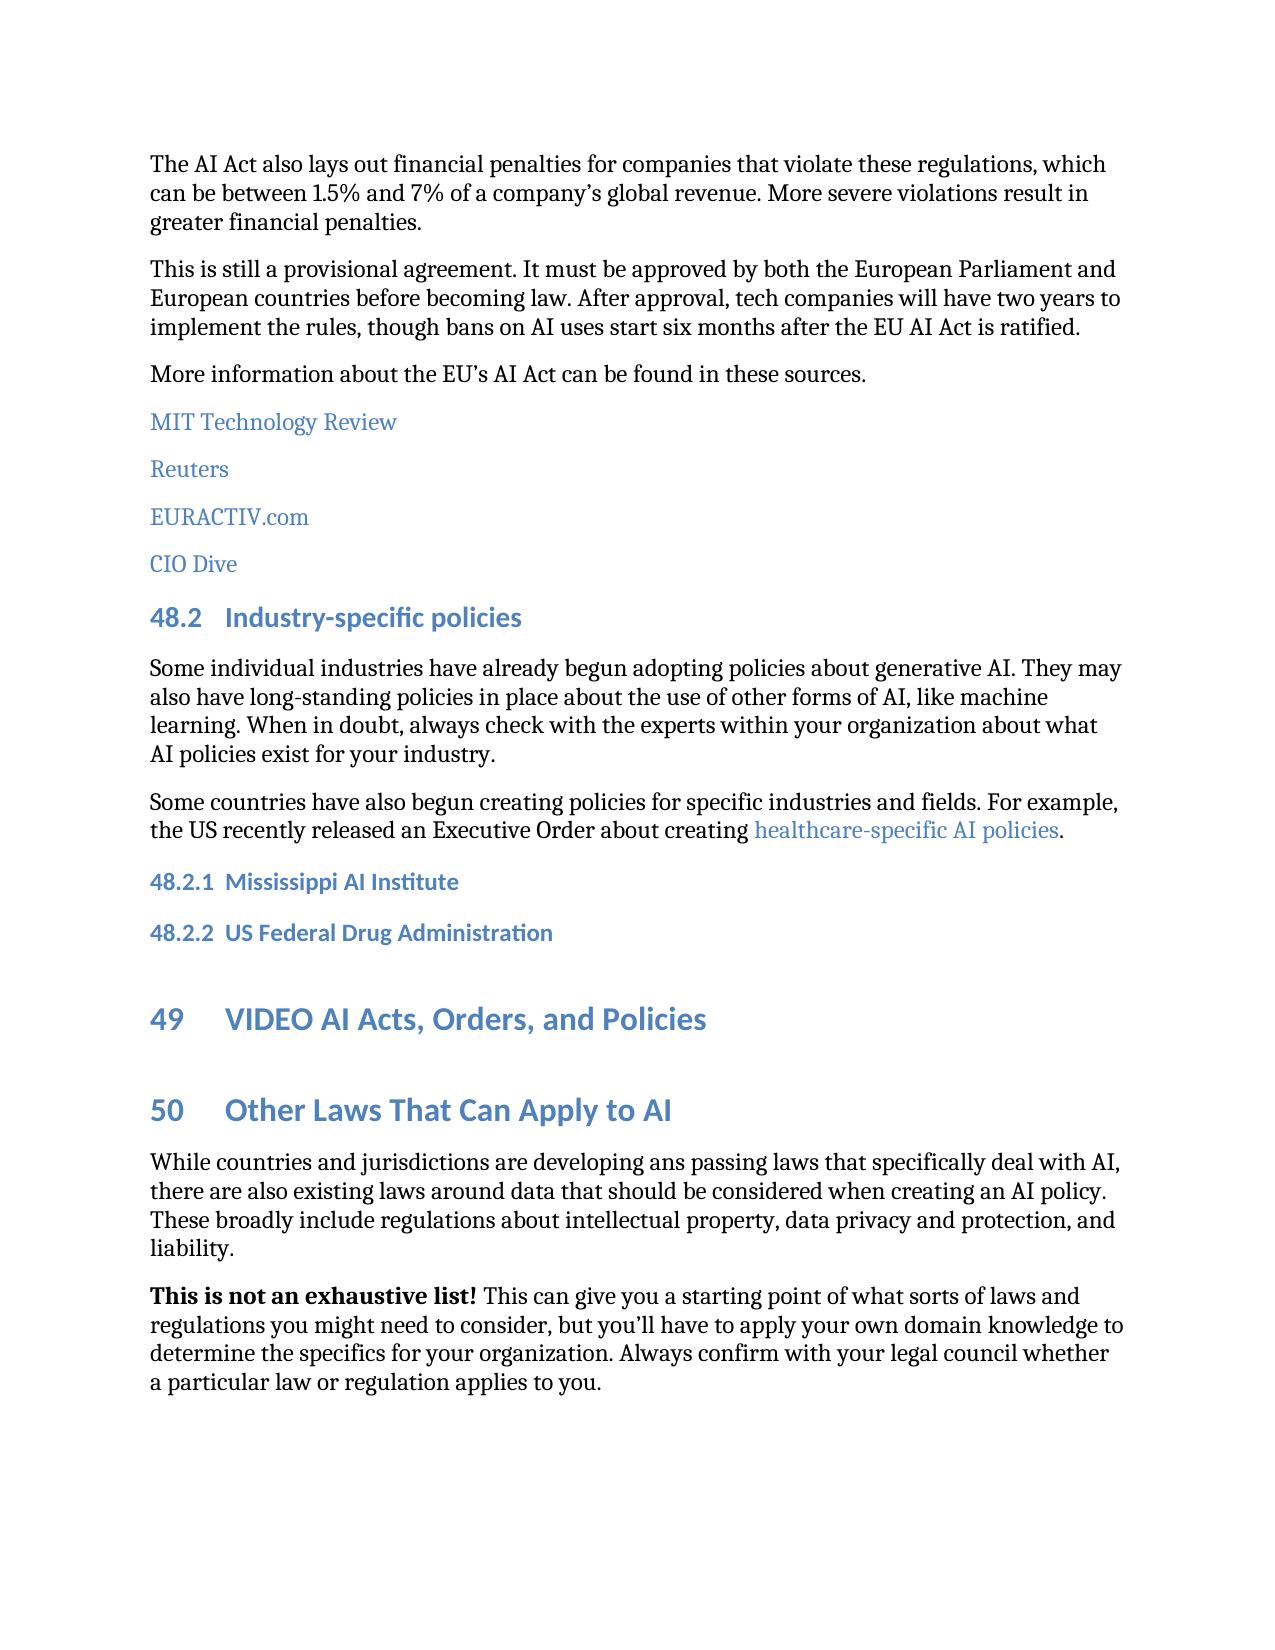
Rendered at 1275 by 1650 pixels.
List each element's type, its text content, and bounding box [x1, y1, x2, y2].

text Some countries have also begun creating policies for specific industries and fields. For example, the US recently released an Executive Order about creating healthcare-specific AI policies. [150, 788, 1125, 845]
subtitle 48.2 Industry-specific policies [150, 599, 1125, 635]
text More information about the EU’s AI Act can be found in these sources. [150, 360, 1125, 389]
text EURACTIV.com [150, 502, 1125, 531]
subtitle 48.2.1 Mississippi AI Institute [150, 866, 1125, 897]
text The AI Act also lays out financial penalties for companies that violate these regulations, which can be between 1.5% and 7% of a company’s global revenue. More severe violations result in greater financial penalties. [150, 150, 1125, 236]
text This is still a provisional agreement. It must be approved by both the European Parliament and European countries before becoming law. After approval, tech companies will have two years to implement the rules, though bans on AI uses start six months after the EU AI Act is ratified. [150, 255, 1125, 341]
text Reuters [150, 455, 1125, 484]
text MIT Technology Review [150, 407, 1125, 436]
text While countries and jurisdictions are developing ans passing laws that specifically deal with AI, there are also existing laws around data that should be considered when creating an AI policy. These broadly include regulations about intellectual property, data privacy and protection, and liability. [150, 1148, 1125, 1263]
subtitle 48.2.2 US Federal Drug Administration [150, 917, 1125, 948]
text This is not an exhaustive list! This can give you a starting point of what sorts of laws and regulations you might need to consider, but you’ll have to apply your own domain knowledge to determine the specifics for your organization. Always confirm with your legal council whether a particular law or regulation applies to you. [150, 1282, 1125, 1397]
text CIO Dive [150, 550, 1125, 579]
subtitle 49 VIDEO AI Acts, Orders, and Policies [150, 998, 1125, 1039]
subtitle 50 Other Laws That Can Apply to AI [150, 1089, 1125, 1129]
text Some individual industries have already begun adopting policies about generative AI. They may also have long-standing policies in place about the use of other forms of AI, like machine learning. When in doubt, always check with the experts within your organization about what AI policies exist for your industry. [150, 654, 1125, 769]
